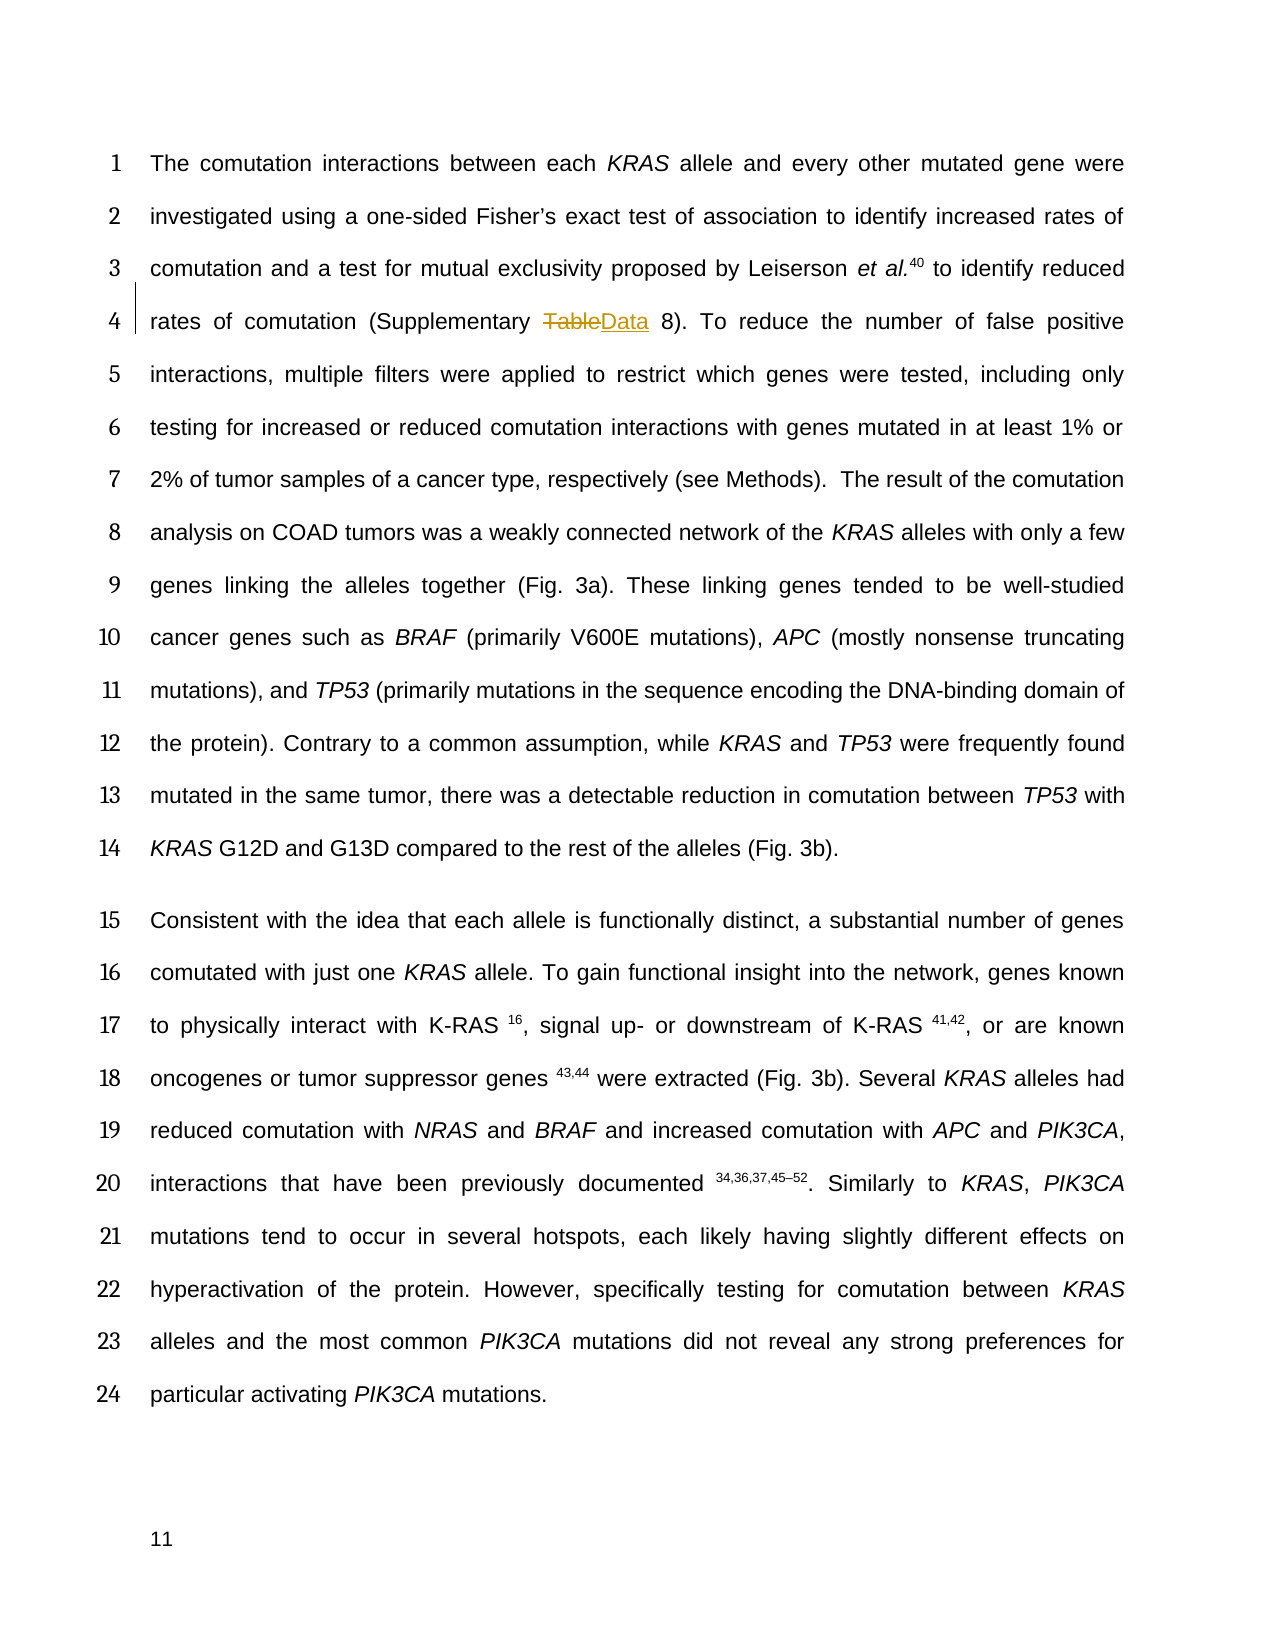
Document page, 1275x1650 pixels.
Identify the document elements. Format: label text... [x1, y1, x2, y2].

text Consistent with the idea that each allele is functionally distinct, a substantial number of genes comutated with just one KRAS allele. To gain functional insight into the network, genes known to physically interact with K-RAS , signal up- or downstream of K-RAS , or are known oncogenes or tumor suppressor genes were extracted (Fig. 3b). Several KRAS alleles had reduced comutation with NRAS and BRAF and increased comutation with APC and PIK3CA, interactions that have been previously documented . Similarly to KRAS, PIK3CA mutations tend to occur in several hotspots, each likely having slightly different effects on hyperactivation of the protein. However, specifically testing for comutation between KRAS alleles and the most common PIK3CA mutations did not reveal any strong preferences for particular activating PIK3CA mutations. [150, 907, 1125, 1407]
text The comutation interactions between each KRAS allele and every other mutated gene were investigated using a one-sided Fisher’s exact test of association to identify increased rates of comutation and a test for mutual exclusivity proposed by Leiserson et al. to identify reduced rates of comutation (Supplementary 8). To reduce the number of false positive interactions, multiple filters were applied to restrict which genes were tested, including only testing for increased or reduced comutation interactions with genes mutated in at least 1% or 2% of tumor samples of a cancer type, respectively (see Methods). The result of the comutation analysis on COAD tumors was a weakly connected network of the KRAS alleles with only a few genes linking the alleles together (Fig. 3a). These linking genes tended to be well-studied cancer genes such as BRAF (primarily V600E mutations), APC (mostly nonsense truncating mutations), and TP53 (primarily mutations in the sequence encoding the DNA-binding domain of the protein). Contrary to a common assumption, while KRAS and TP53 were frequently found mutated in the same tumor, there was a detectable reduction in comutation between TP53 with KRAS G12D and G13D compared to the rest of the alleles (Fig. 3b). [150, 150, 1125, 862]
